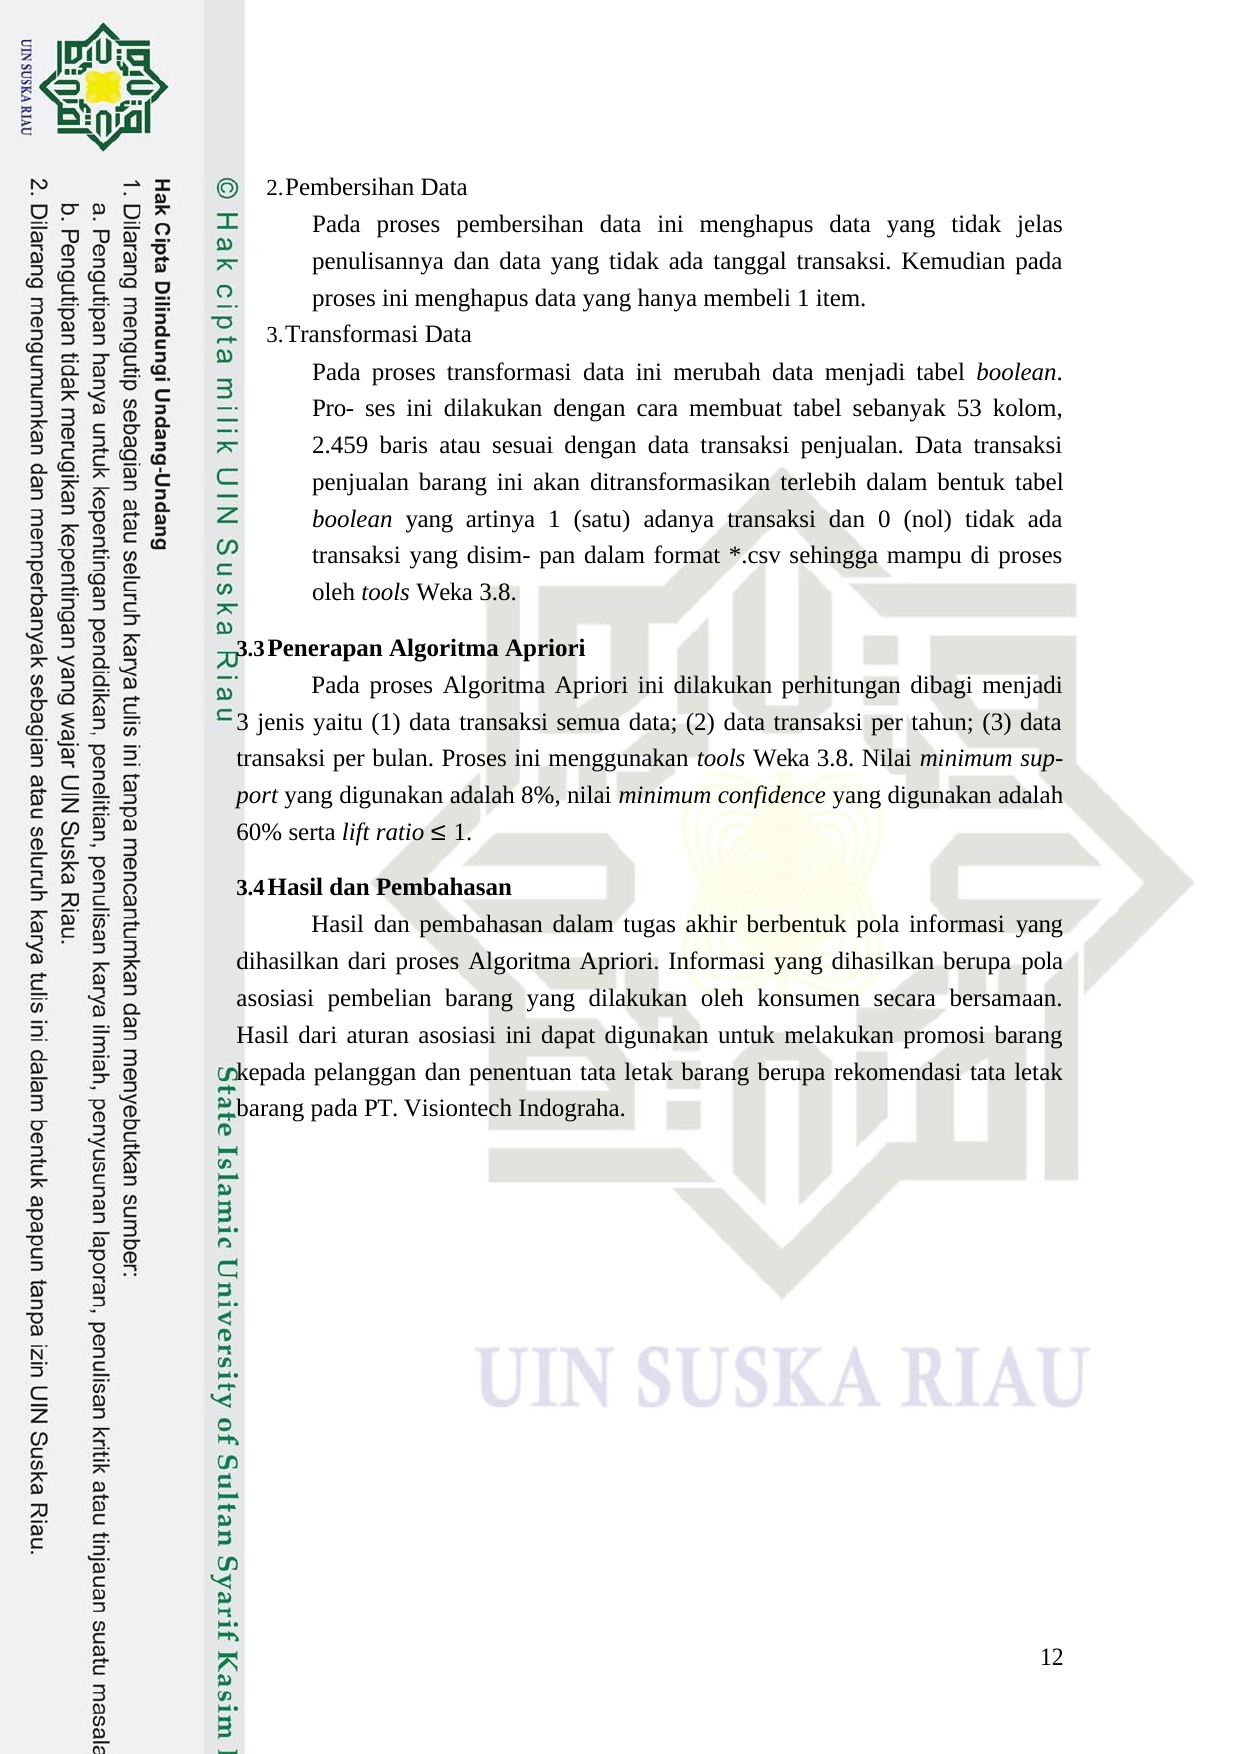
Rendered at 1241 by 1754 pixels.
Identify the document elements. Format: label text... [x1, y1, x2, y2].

subtitle Penerapan Algoritma Apriori [236, 633, 1240, 661]
text 12 [228, 1642, 1063, 1671]
subtitle Hasil dan Pembahasan [236, 872, 1240, 901]
list Transformasi Data [266, 319, 1240, 348]
list Pembersihan Data [266, 172, 1240, 201]
text Hasil dan pembahasan dalam tugas akhir berbentuk pola informasi yang dihasilkan dari proses Algoritma Apriori. Informasi yang dihasilkan berupa pola asosiasi pembelian barang yang dilakukan oleh konsumen secara bersamaan. Hasil dari aturan asosiasi ini dapat digunakan untuk melakukan promosi barang kepada pelanggan dan penentuan tata letak barang berupa rekomendasi tata letak barang pada PT. Visiontech Indograha. [236, 909, 1063, 1122]
picture [0, 0, 1198, 1754]
text Pada proses transformasi data ini merubah data menjadi tabel boolean. Pro- ses ini dilakukan dengan cara membuat tabel sebanyak 53 kolom, 2.459 baris atau sesuai dengan data transaksi penjualan. Data transaksi penjualan barang ini akan ditransformasikan terlebih dalam bentuk tabel boolean yang artinya 1 (satu) adanya transaksi dan 0 (nol) tidak ada transaksi yang disim- pan dalam format *.csv sehingga mampu di proses oleh tools Weka 3.8. [312, 357, 1063, 606]
text Pada proses Algoritma Apriori ini dilakukan perhitungan dibagi menjadi 3 jenis yaitu (1) data transaksi semua data; (2) data transaksi per tahun; (3) data transaksi per bulan. Proses ini menggunakan tools Weka 3.8. Nilai minimum sup- port yang digunakan adalah 8%, nilai minimum confidence yang digunakan adalah 60% serta lift ratio ≤ 1. [236, 670, 1063, 846]
text Pada proses pembersihan data ini menghapus data yang tidak jelas penulisannya dan data yang tidak ada tanggal transaksi. Kemudian pada proses ini menghapus data yang hanya membeli 1 item. [312, 209, 1063, 311]
